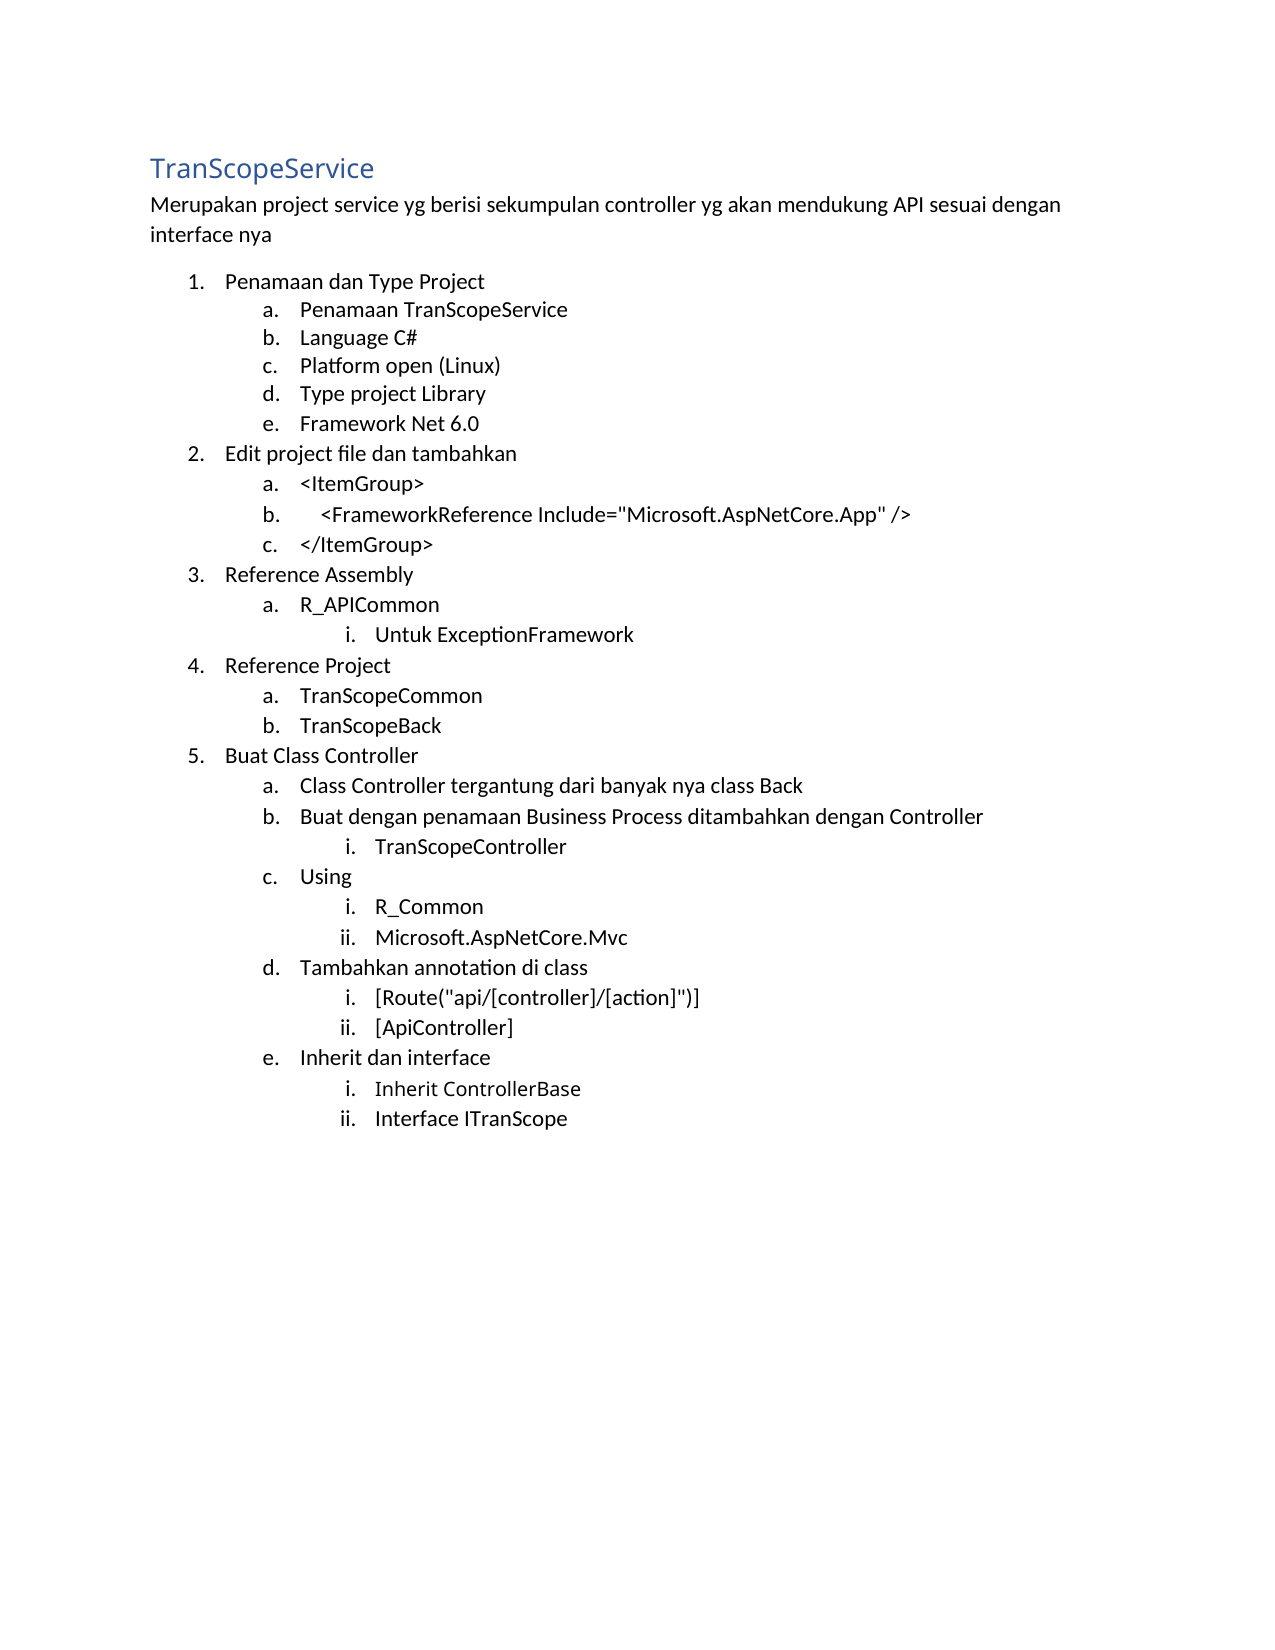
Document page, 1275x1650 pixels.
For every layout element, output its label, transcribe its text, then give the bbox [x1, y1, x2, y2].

list Reference Project [187, 651, 1125, 679]
list Class Controller tergantung dari banyak nya class Back [262, 772, 1125, 800]
list TranScopeBack [262, 711, 1125, 739]
list TranScopeController [356, 832, 1125, 860]
list Edit project file dan tambahkan [187, 439, 1125, 467]
list Penamaan TranScopeService [262, 295, 1125, 323]
list [ApiController] [356, 1013, 1125, 1041]
list Microsoft.AspNetCore.Mvc [356, 923, 1125, 951]
list [Route("api/[controller]/[action]")] [356, 983, 1125, 1011]
list TranScopeCommon [262, 681, 1125, 709]
list R_Common [356, 892, 1125, 921]
list Platform open (Linux) [262, 351, 1125, 379]
list Buat dengan penamaan Business Process ditambahkan dengan Controller [262, 802, 1125, 830]
list Type project Library [262, 379, 1125, 407]
list Using [262, 862, 1125, 890]
list Tambahkan annotation di class [262, 953, 1125, 981]
list Buat Class Controller [187, 741, 1125, 769]
list Interface ITranScope [356, 1104, 1125, 1132]
list Inherit ControllerBase [356, 1074, 1125, 1102]
list Untuk ExceptionFramework [356, 621, 1125, 649]
list Inherit dan interface [262, 1043, 1125, 1072]
list R_APICommon [262, 590, 1125, 618]
list Language C# [262, 323, 1125, 351]
list Framework Net 6.0 [262, 409, 1125, 437]
list Reference Assembly [187, 560, 1125, 588]
subtitle TranScopeService [150, 150, 1125, 187]
list Penamaan dan Type Project [187, 267, 1125, 295]
text Merupakan project service yg berisi sekumpulan controller yg akan mendukung API sesuai dengan interface nya [150, 190, 1125, 248]
list </ItemGroup> [262, 530, 1125, 558]
list <FrameworkReference Include="Microsoft.AspNetCore.App" /> [262, 500, 1125, 528]
list <ItemGroup> [262, 469, 1125, 498]
